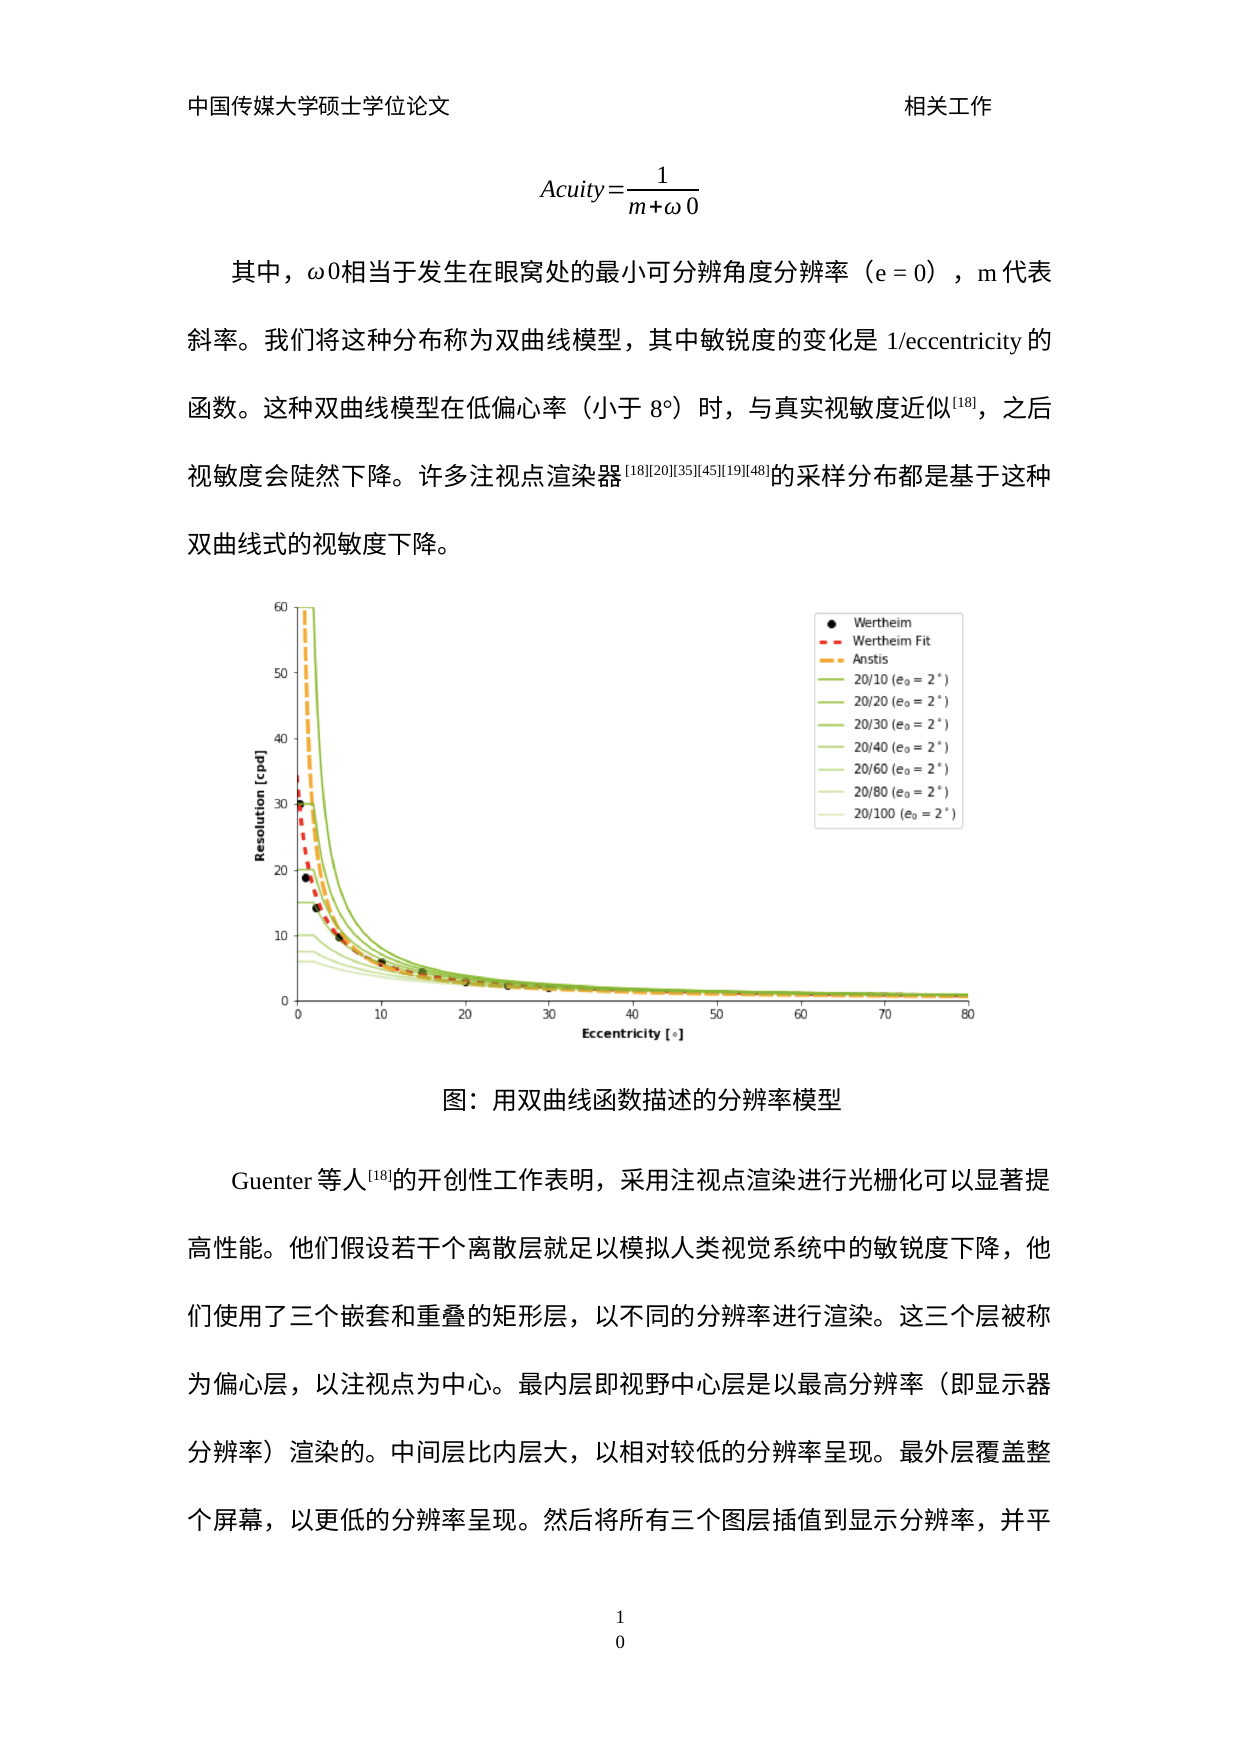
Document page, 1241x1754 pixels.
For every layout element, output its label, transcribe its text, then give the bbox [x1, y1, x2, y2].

picture [244, 590, 989, 1049]
text 其中，相当于发生在眼窝处的最小可分辨角度分辨率（e = 0），m代表斜率。我们将这种分布称为双曲线模型，其中敏锐度的变化是1/eccentricity的函数。这种双曲线模型在低偏心率（小于8°）时，与真实视敏度近似[18]，之后视敏度会陡然下降。许多注视点渲染器[18][20][35][45][19][48]的采样分布都是基于这种双曲线式的视敏度下降。 [187, 237, 1053, 577]
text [187, 1145, 1053, 1552]
